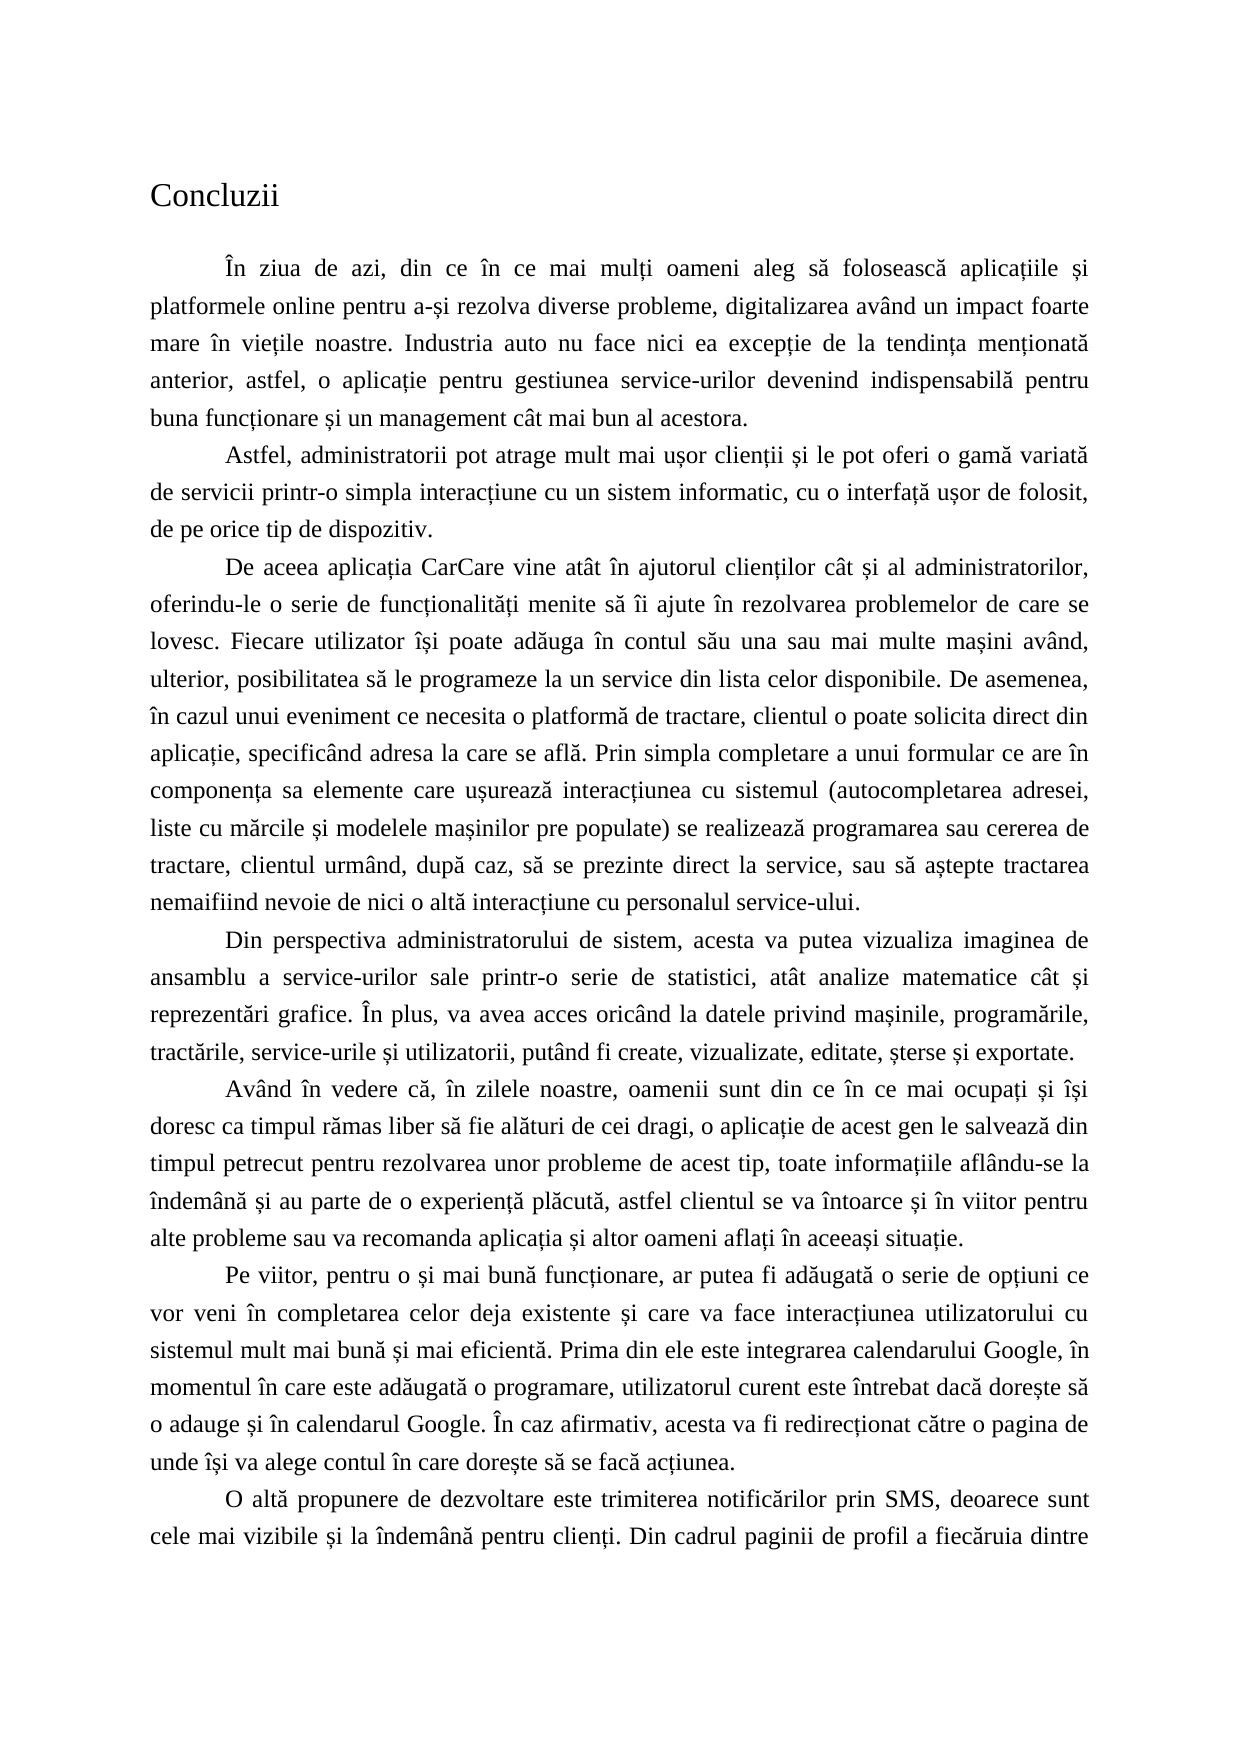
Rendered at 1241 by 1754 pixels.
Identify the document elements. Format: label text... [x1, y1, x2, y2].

text De aceea aplicația CarCare vine atât în ajutorul clienților cât și al administratorilor, oferindu-le o serie de funcționalități menite să îi ajute în rezolvarea problemelor de care se lovesc. Fiecare utilizator își poate adăuga în contul său una sau mai multe mașini având, ulterior, posibilitatea să le programeze la un service din lista celor disponibile. De asemenea, în cazul unui eveniment ce necesita o platformă de tractare, clientul o poate solicita direct din aplicație, specificând adresa la care se află. Prin simpla completare a unui formular ce are în componența sa elemente care ușurează interacțiunea cu sistemul (autocompletarea adresei, liste cu mărcile și modelele mașinilor pre populate) se realizează programarea sau cererea de tractare, clientul urmând, după caz, să se prezinte direct la service, sau să aștepte tractarea nemaifiind nevoie de nici o altă interacțiune cu personalul service-ului. [150, 552, 1090, 916]
text În ziua de azi, din ce în ce mai mulți oameni aleg să folosească aplicațiile și platformele online pentru a-și rezolva diverse probleme, digitalizarea având un impact foarte mare în viețile noastre. Industria auto nu face nici ea excepție de la tendința menționată anterior, astfel, o aplicație pentru gestiunea service-urilor devenind indispensabilă pentru buna funcționare și un management cât mai bun al acestora. [150, 253, 1090, 431]
text Din perspectiva administratorului de sistem, acesta va putea vizualiza imaginea de ansamblu a service-urilor sale printr-o serie de statistici, atât analize matematice cât și reprezentări grafice. În plus, va avea acces oricând la datele privind mașinile, programările, tractările, service-urile și utilizatorii, putând fi create, vizualizate, editate, șterse și exportate. [150, 925, 1090, 1065]
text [150, 1484, 1090, 1550]
text Astfel, administratorii pot atrage mult mai ușor clienții și le pot oferi o gamă variată de servicii printr-o simpla interacțiune cu un sistem informatic, cu o interfață ușor de folosit, de pe orice tip de dispozitiv. [150, 440, 1090, 543]
subtitle Concluzii [150, 175, 1090, 213]
text Având în vedere că, în zilele noastre, oamenii sunt din ce în ce mai ocupați și își doresc ca timpul rămas liber să fie alături de cei dragi, o aplicație de acest gen le salvează din timpul petrecut pentru rezolvarea unor probleme de acest tip, toate informațiile aflându-se la îndemână și au parte de o experiență plăcută, astfel clientul se va întoarce și în viitor pentru alte probleme sau va recomanda aplicația și altor oameni aflați în aceeași situație. [150, 1074, 1090, 1252]
text Pe viitor, pentru o și mai bună funcționare, ar putea fi adăugată o serie de opțiuni ce vor veni în completarea celor deja existente și care va face interacțiunea utilizatorului cu sistemul mult mai bună și mai eficientă. Prima din ele este integrarea calendarului Google, în momentul în care este adăugată o programare, utilizatorul curent este întrebat dacă dorește să o adauge și în calendarul Google. În caz afirmativ, acesta va fi redirecționat către o pagina de unde își va alege contul în care dorește să se facă acțiunea. [150, 1260, 1090, 1476]
